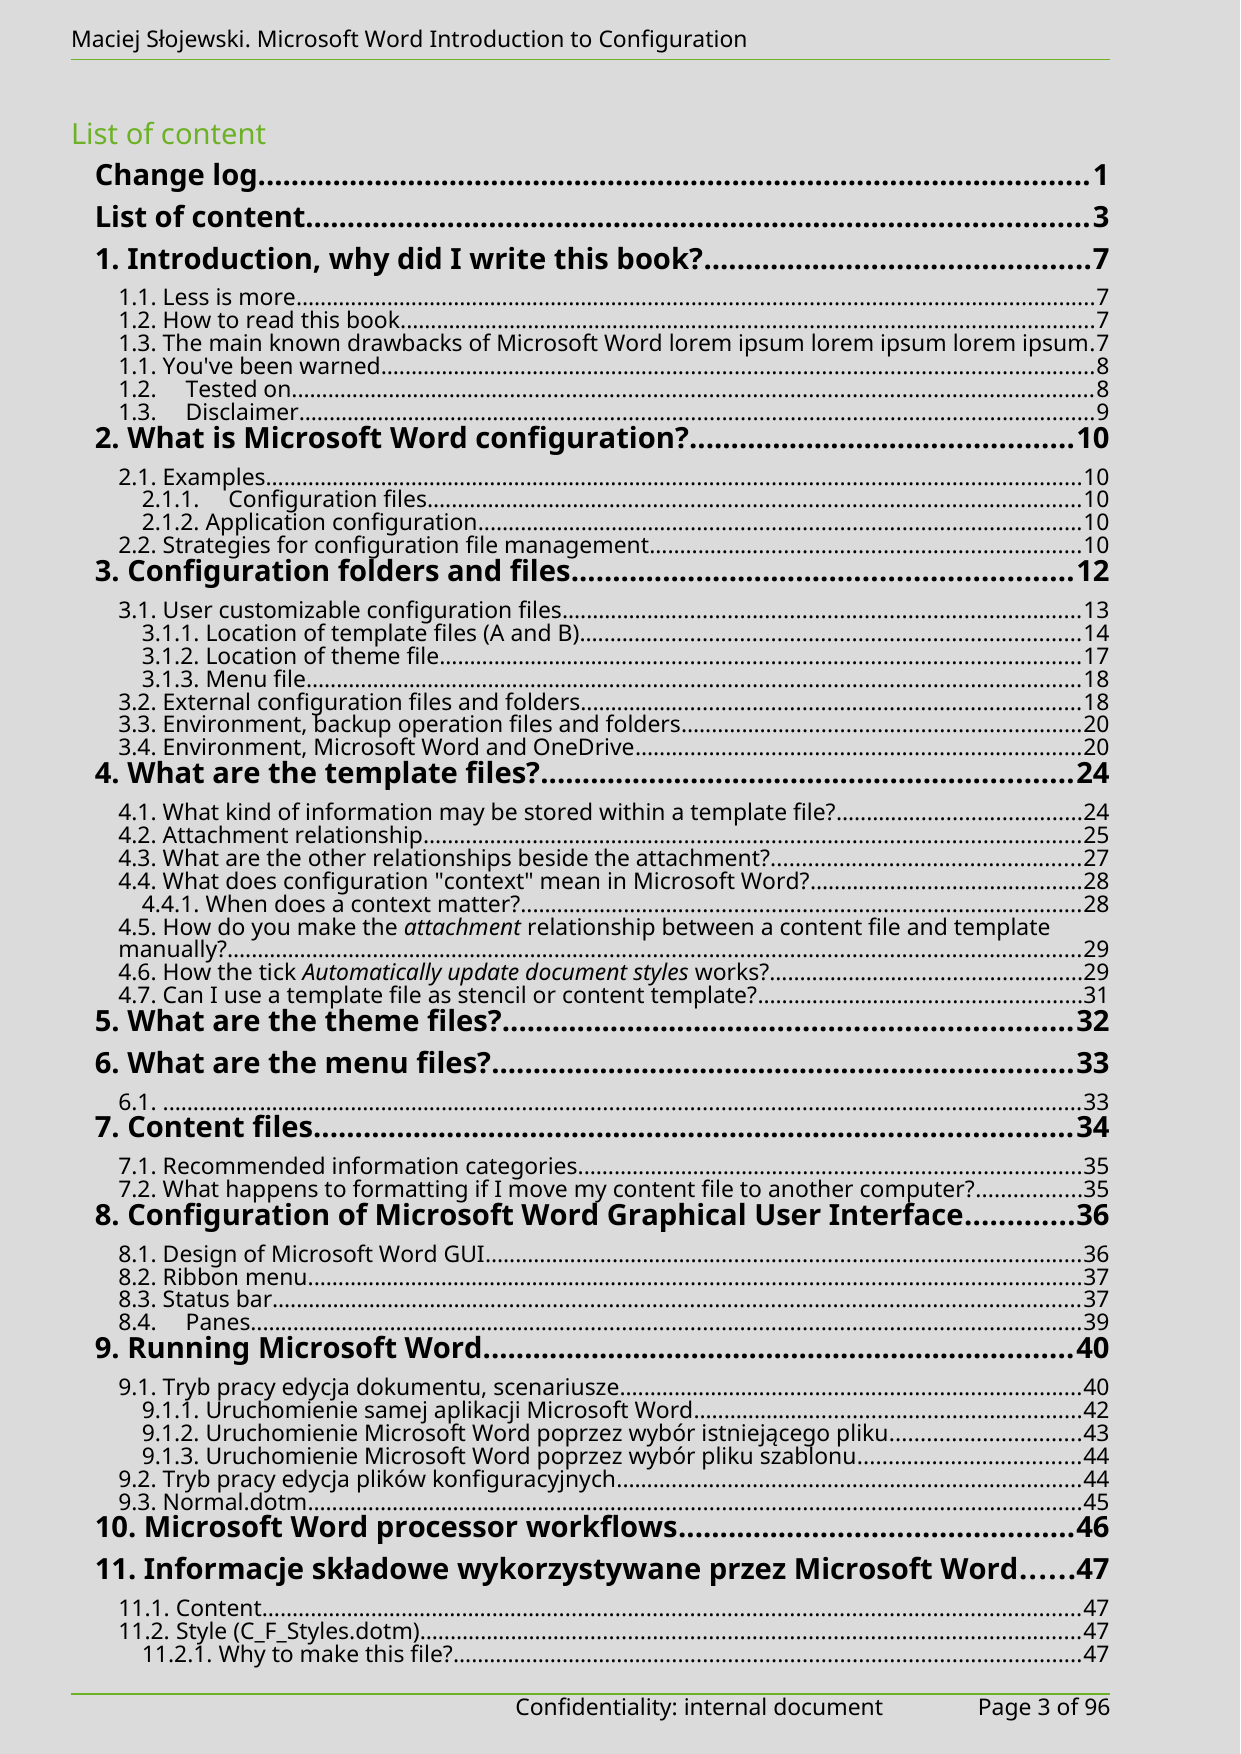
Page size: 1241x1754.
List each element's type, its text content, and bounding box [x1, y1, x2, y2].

text 7.2. What happens to formatting if I move my content file to another computer? 35 [118, 1179, 1110, 1202]
text 1.1. Less is more 7 [118, 287, 1110, 310]
text 1. Introduction, why did I write this book? 7 [94, 246, 1110, 275]
text 9.3. Normal.dotm 45 [118, 1492, 1110, 1514]
text 2.1.2. Application configuration 10 [142, 512, 1110, 535]
text 4. What are the template files? 24 [94, 760, 1110, 789]
text 4.2. Attachment relationship 25 [118, 825, 1110, 848]
text 9.2. Tryb pracy edycja plików konfiguracyjnych 44 [118, 1469, 1110, 1492]
text 4.6. How the tick Automatically update document styles works? 29 [118, 962, 1110, 985]
text 2.2. Strategies for configuration file management 10 [118, 535, 1110, 558]
text 11.2.1. Why to make this file? 47 [142, 1644, 1110, 1667]
text 3.1.3. Menu file 18 [142, 669, 1110, 692]
text 7. Content files 34 [94, 1114, 1110, 1144]
text 9.1.3. Uruchomienie Microsoft Word poprzez wybór pliku szablonu 44 [142, 1446, 1110, 1469]
text 11. Informacje składowe wykorzystywane przez Microsoft Word 47 [94, 1556, 1110, 1585]
text 1.3. The main known drawbacks of Microsoft Word lorem ipsum lorem ipsum lorem ipsum 7 [118, 333, 1110, 356]
text 3.2. External configuration files and folders 18 [118, 692, 1110, 714]
text 6.1. 33 [118, 1092, 1110, 1114]
text 8.4. Panes 39 [118, 1312, 1110, 1335]
text 4.3. What are the other relationships beside the attachment? 27 [118, 848, 1110, 871]
text 8. Configuration of Microsoft Word Graphical User Interface 36 [94, 1202, 1110, 1231]
text List of content 3 [94, 204, 1110, 233]
text 6. What are the menu files? 33 [94, 1050, 1110, 1079]
text Change log 1 [94, 162, 1110, 192]
text 3. Configuration folders and files 12 [94, 558, 1110, 587]
text 1.1. You've been warned… 8 [118, 356, 1110, 379]
text 11.1. Content 47 [118, 1598, 1110, 1621]
text 2.1. Examples 10 [118, 467, 1110, 489]
text 1.2. Tested on 8 [118, 379, 1110, 402]
text 2.1.1. Configuration files 10 [142, 489, 1110, 512]
text 10. Microsoft Word processor workflows 46 [94, 1514, 1110, 1544]
text 4.5. How do you make the attachment relationship between a content file and template manually? 29 [118, 917, 1110, 962]
text 4.4. What does configuration "context" mean in Microsoft Word? 28 [118, 871, 1110, 894]
text 7.1. Recommended information categories 35 [118, 1156, 1110, 1179]
text 4.4.1. When does a context matter? 28 [142, 894, 1110, 917]
text 3.1. User customizable configuration files 13 [118, 600, 1110, 623]
text 9.1. Tryb pracy edycja dokumentu, scenariusze 40 [118, 1377, 1110, 1400]
text 8.2. Ribbon menu 37 [118, 1267, 1110, 1289]
text 9.1.1. Uruchomienie samej aplikacji Microsoft Word 42 [142, 1400, 1110, 1423]
text 8.1. Design of Microsoft Word GUI 36 [118, 1244, 1110, 1267]
text 11.2. Style (C_F_Styles.dotm) 47 [118, 1621, 1110, 1644]
text 8.3. Status bar 37 [118, 1289, 1110, 1312]
text 2. What is Microsoft Word configuration? 10 [94, 425, 1110, 454]
text 4.7. Can I use a template file as stencil or content template? 31 [118, 985, 1110, 1008]
text 3.3. Environment, backup operation files and folders 20 [118, 714, 1110, 737]
text 1.3. Disclaimer 9 [118, 402, 1110, 425]
text 9.1.2. Uruchomienie Microsoft Word poprzez wybór istniejącego pliku 43 [142, 1423, 1110, 1446]
text 5. What are the theme files? 32 [94, 1008, 1110, 1037]
text 4.1. What kind of information may be stored within a template file? 24 [118, 802, 1110, 825]
text 3.1.2. Location of theme file 17 [142, 646, 1110, 669]
text 1.2. How to read this book 7 [118, 310, 1110, 333]
text 3.4. Environment, Microsoft Word and OneDrive 20 [118, 737, 1110, 760]
text 3.1.1. Location of template files (A and B) 14 [142, 623, 1110, 646]
text 9. Running Microsoft Word 40 [94, 1335, 1110, 1364]
